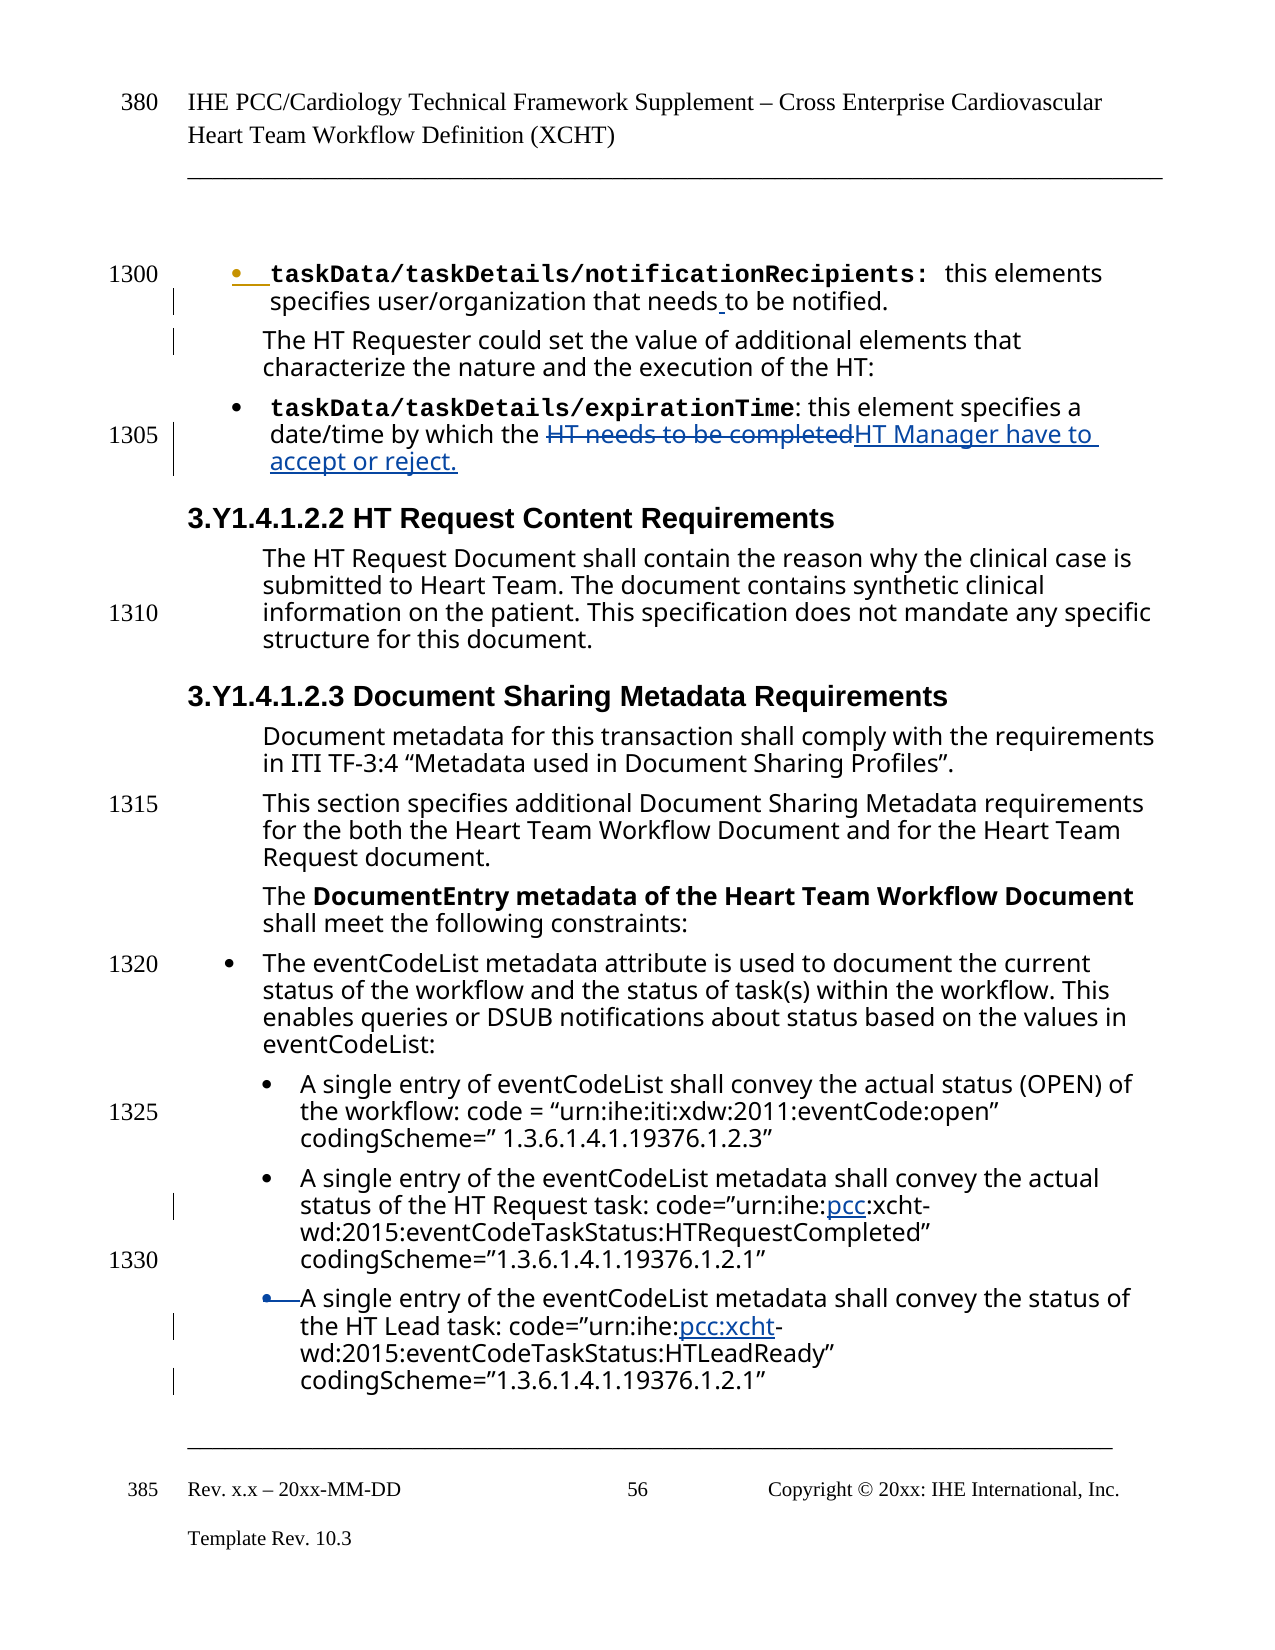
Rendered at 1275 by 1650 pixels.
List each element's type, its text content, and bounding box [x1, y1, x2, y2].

subtitle 3.Y1.4.1.2.2 HT Request Content Requirements [187, 501, 1162, 534]
text This section specifies additional Document Sharing Metadata requirements for the both the Heart Team Workflow Document and for the Heart Team Request document. [262, 790, 1162, 872]
text The HT Requester could set the value of additional elements that characterize the nature and the execution of the HT: [262, 328, 1162, 382]
subtitle 3.Y1.4.1.2.3 Document Sharing Metadata Requirements [187, 679, 1162, 712]
list The eventCodeList metadata attribute is used to document the current status of the workflow and the status of task(s) within the workflow. This enables queries or DSUB notifications about status based on the values in eventCodeList: [225, 951, 1162, 1059]
text The HT Request Document shall contain the reason why the clinical case is submitted to Heart Team. The document contains synthetic clinical information on the patient. This specification does not mandate any specific structure for this document. [262, 546, 1162, 654]
text The DocumentEntry metadata of the Heart Team Workflow Document shall meet the following constraints: [262, 884, 1162, 938]
text Document metadata for this transaction shall comply with the requirements in ITI TF-3:4 “Metadata used in Document Sharing Profiles”. [262, 724, 1162, 778]
list A single entry of the eventCodeList metadata shall convey the status of the HT Lead task: code=”urn:ihe:-wd:2015:eventCodeTaskStatus:HTLeadReady” codingScheme=”1.3.6.1.4.1.19376.1.2.1” [262, 1286, 1162, 1394]
list taskData/taskDetails/notificationRecipients: this elements specifies user/organization that needsto be notified. [232, 261, 1162, 315]
list A single entry of the eventCodeList metadata shall convey the actual status of the HT Request task: code=”urn:ihe::xcht-wd:2015:eventCodeTaskStatus:HTRequestCompleted” codingScheme=”1.3.6.1.4.1.19376.1.2.1” [262, 1165, 1162, 1274]
list A single entry of eventCodeList shall convey the actual status (OPEN) of the workflow: code = “urn:ihe:iti:xdw:2011:eventCode:open” codingScheme=” 1.3.6.1.4.1.19376.1.2.3” [262, 1072, 1162, 1153]
list taskData/taskDetails/expirationTime: this element specifies a date/time by which the [232, 394, 1162, 476]
